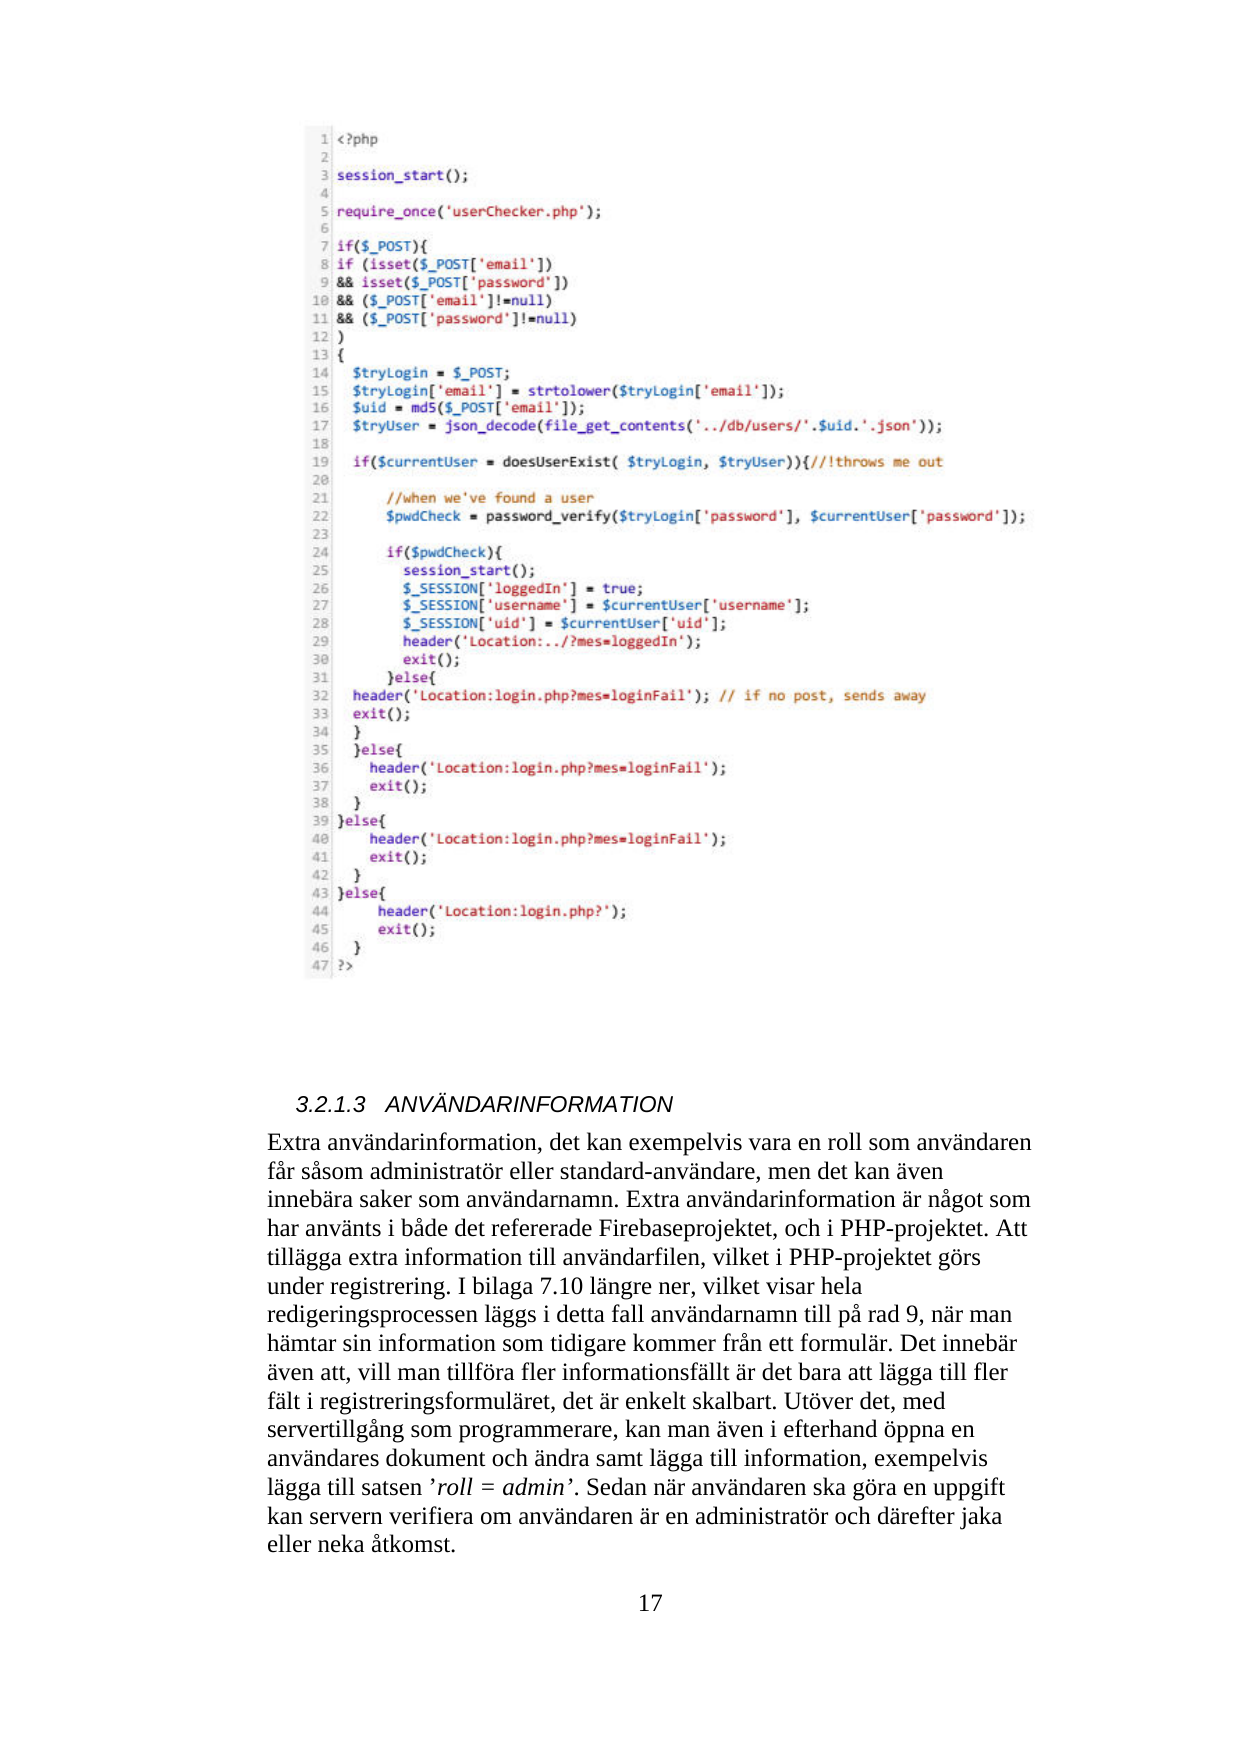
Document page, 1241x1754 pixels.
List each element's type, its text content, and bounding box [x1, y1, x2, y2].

subtitle ANVÄNDARINFORMATION [295, 1091, 1033, 1117]
text Extra användarinformation, det kan exempelvis vara en roll som användaren får såsom administratör eller standard-användare, men det kan även innebära saker som användarnamn. Extra användarinformation är något som har använts i både det refererade Firebaseprojektet, och i PHP-projektet. Att tillägga extra information till användarfilen, vilket i PHP-projektet görs under registrering. I bilaga 7.10 längre ner, vilket visar hela redigeringsprocessen läggs i detta fall användarnamn till på rad 9, när man hämtar sin information som tidigare kommer från ett formulär. Det innebär även att, vill man tillföra fler informationsfällt är det bara att lägga till fler fält i registreringsformuläret, det är enkelt skalbart. Utöver det, med servertillgång som programmerare, kan man även i efterhand öppna en användares dokument och ändra samt lägga till information, exempelvis lägga till satsen ’roll = admin’. Sedan när användaren ska göra en uppgift kan servern verifiera om användaren är en administratör och därefter jaka eller neka åtkomst. [267, 1127, 1033, 1558]
picture [266, 120, 1094, 983]
